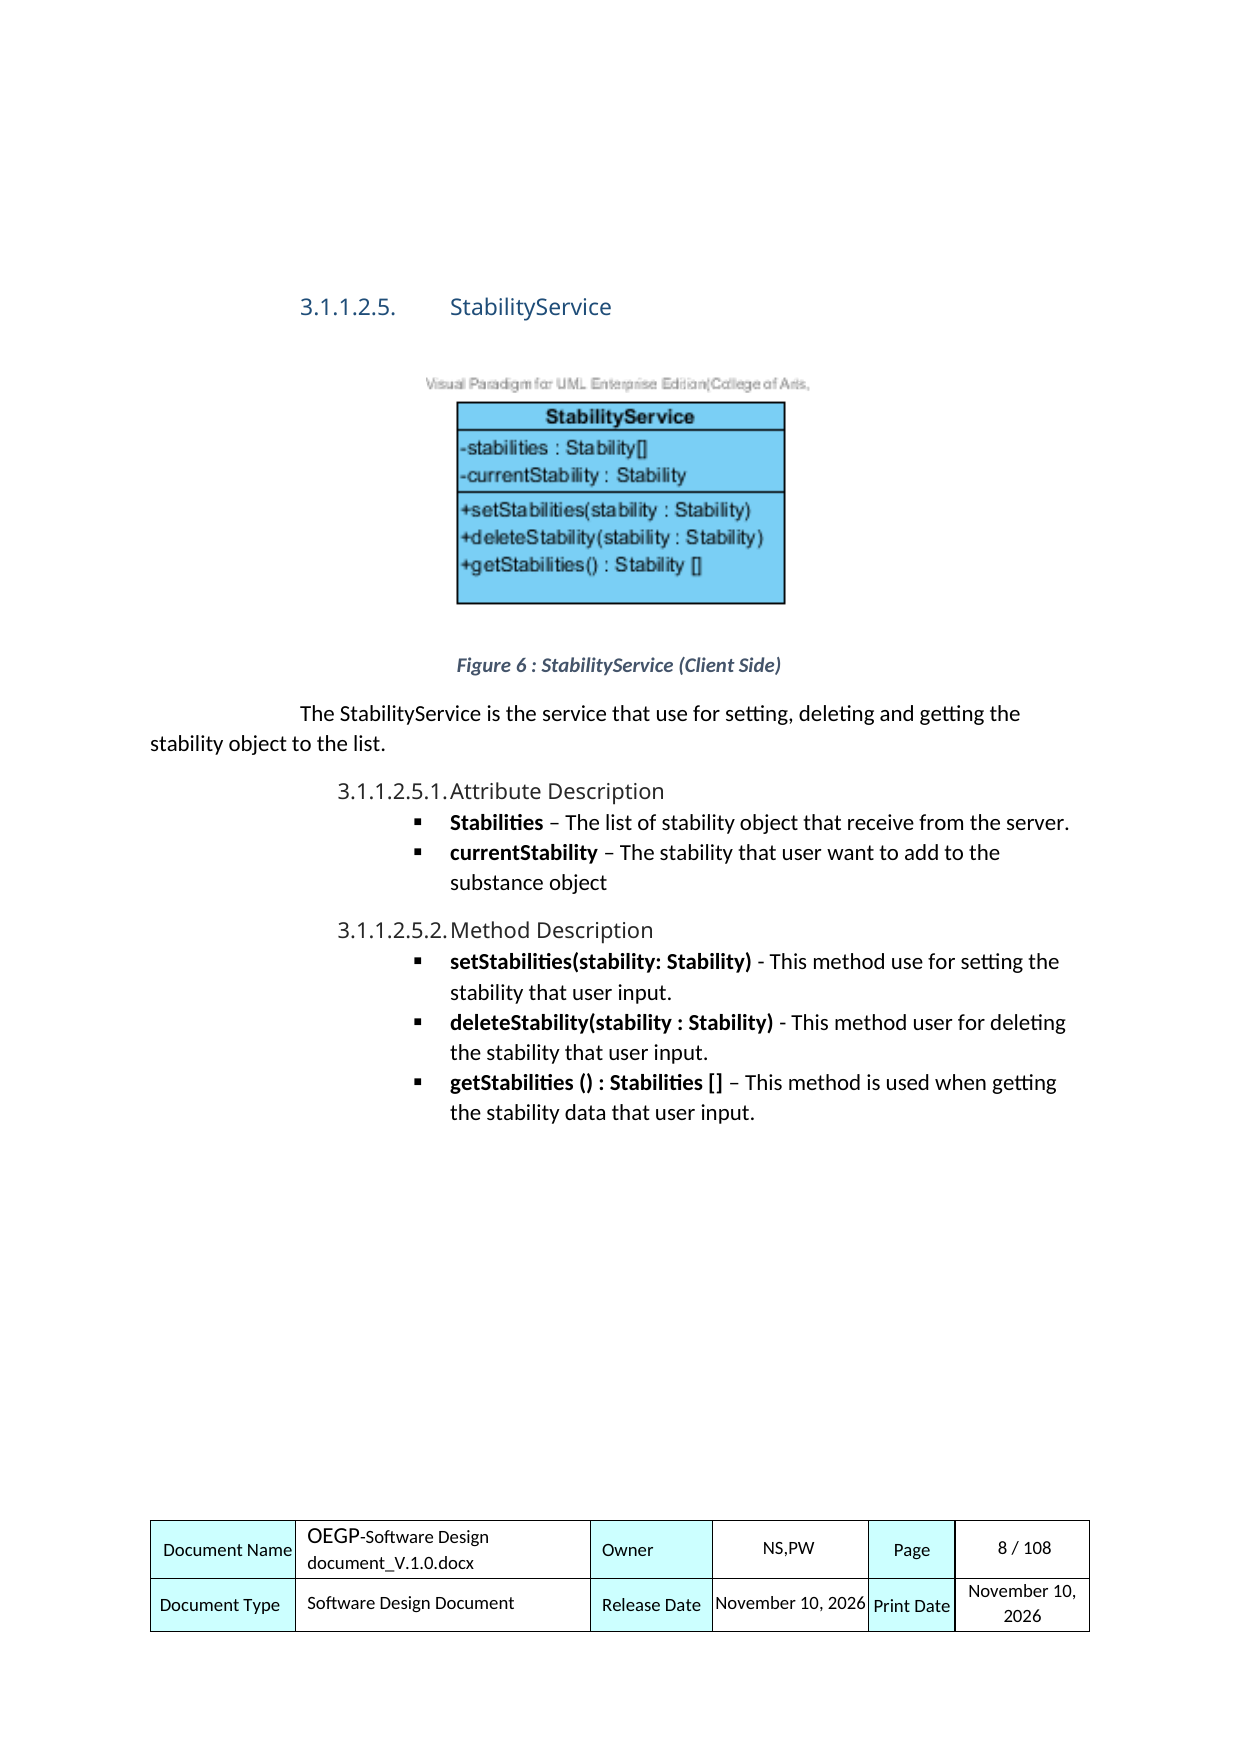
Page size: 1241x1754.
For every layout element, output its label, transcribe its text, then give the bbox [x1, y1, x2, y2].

list currentStability – The stability that user want to add to the substance object [412, 838, 1090, 896]
list setStabilities(stability: Stability) - This method use for setting the stability that user input. [412, 947, 1090, 1006]
list getStabilities () : Stabilities [] – This method is used when getting the stability data that user input. [412, 1068, 1090, 1126]
subtitle Attribute Description [337, 776, 1090, 806]
subtitle Method Description [337, 915, 1090, 945]
list Stabilities – The list of stability object that receive from the server. [412, 808, 1090, 836]
text The StabilityService is the service that use for setting, deleting and getting the stability object to the list. [150, 699, 1090, 757]
picture [426, 371, 815, 634]
text Figure 6 : StabilityService (Client Side) [150, 653, 1090, 678]
subtitle StabilityService [300, 291, 1090, 322]
list deleteStability(stability : Stability) - This method user for deleting the stability that user input. [412, 1008, 1090, 1066]
